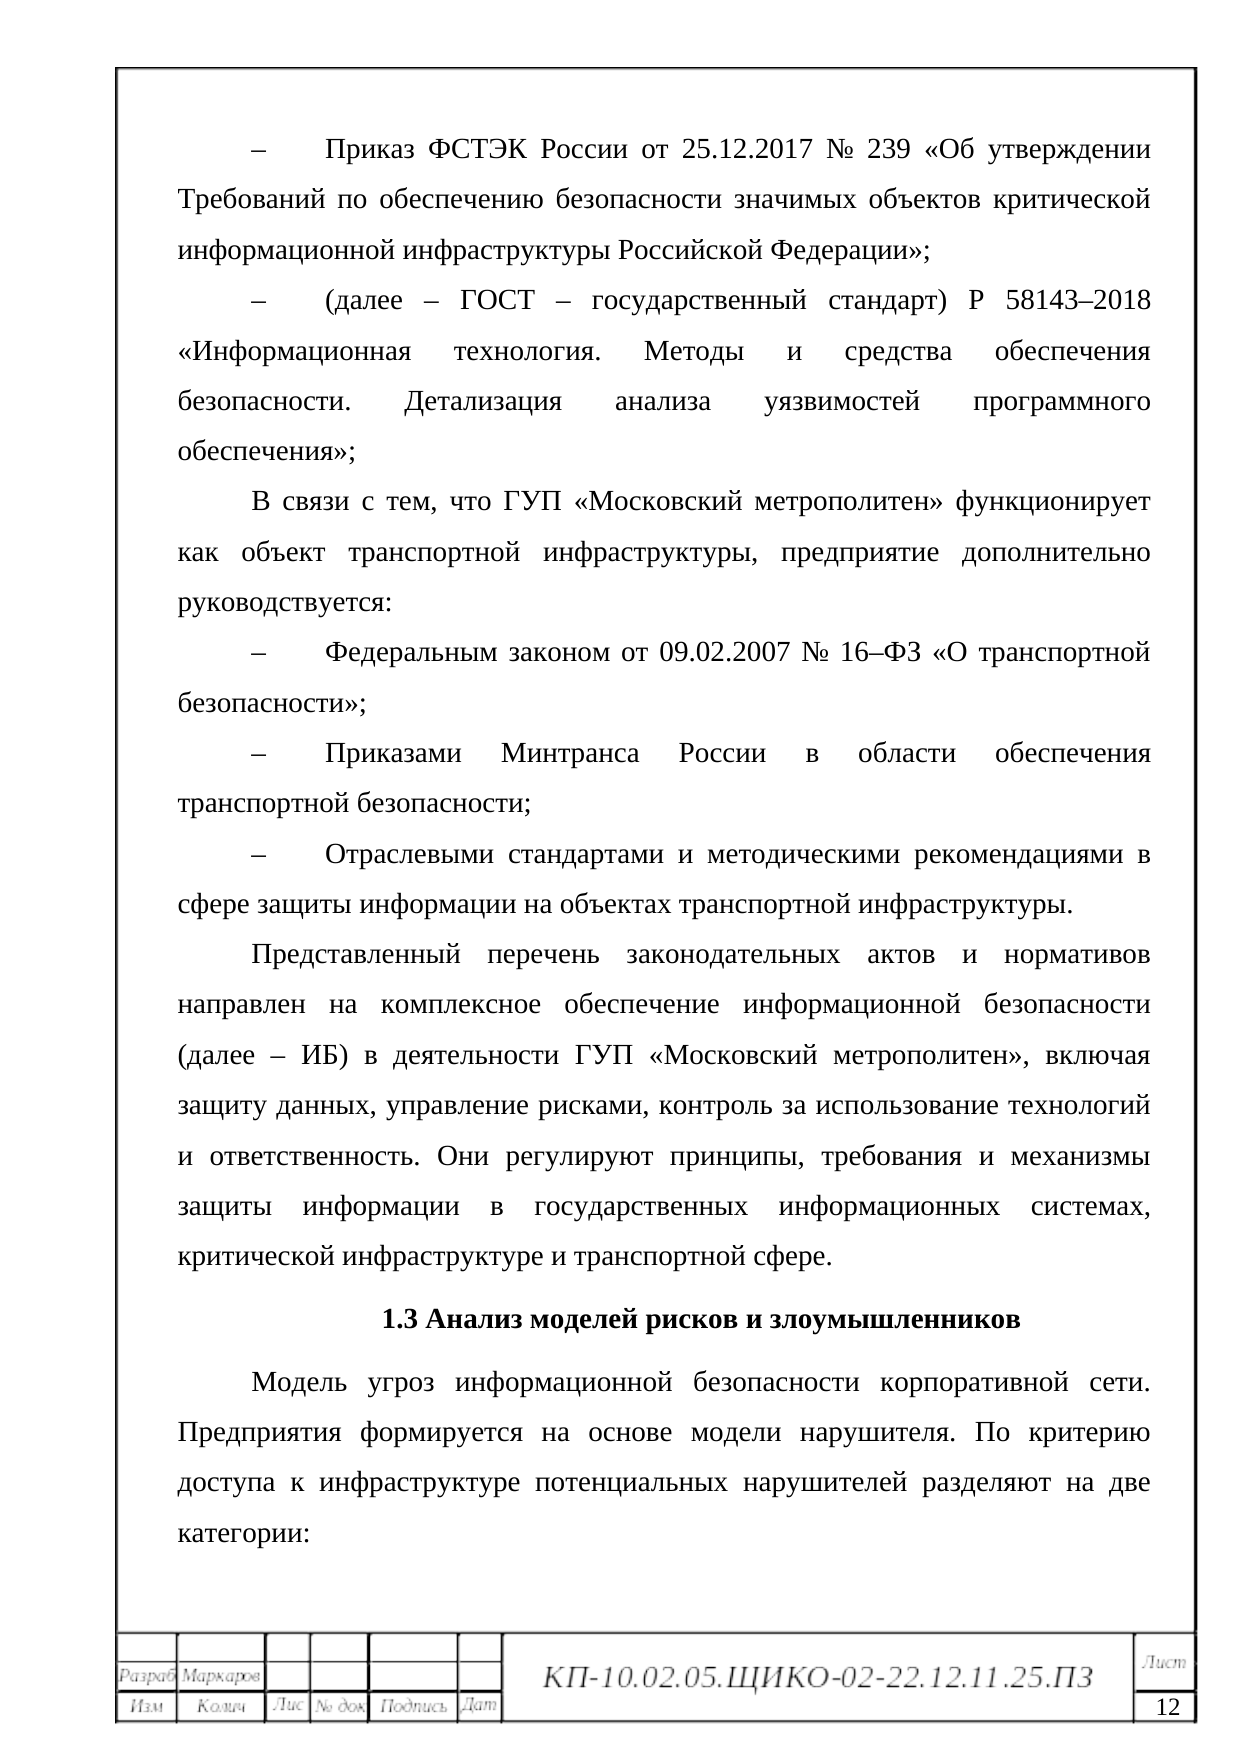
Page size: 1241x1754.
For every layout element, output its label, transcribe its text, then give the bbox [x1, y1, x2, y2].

list (далее – ГОСТ – государственный стандарт) Р 58143–2018 «Информационная технология. Методы и средства обеспечения безопасности. Детализация анализа уязвимостей программного обеспечения»; [177, 282, 1152, 467]
list Отраслевыми стандартами и методическими рекомендациями в сфере защиты информации на объектах транспортной инфраструктуры. [177, 836, 1152, 919]
list Приказ ФСТЭК России от 25.12.2017 № 239 «Об утверждении Требований по обеспечению безопасности значимых объектов критической информационной инфраструктуры Российской Федерации»; [177, 131, 1152, 266]
text В связи с тем, что ГУП «Московский метрополитен» функционирует как объект транспортной инфраструктуры, предприятие дополнительно руководствуется: [177, 483, 1152, 618]
list Приказами Минтранса России в области обеспечения транспортной безопасности; [177, 735, 1152, 819]
list Федеральным законом от 09.02.2007 № 16–ФЗ «О транспортной безопасности»; [177, 634, 1152, 718]
text Модель угроз информационной безопасности корпоративной сети. Предприятия формируется на основе модели нарушителя. По критерию доступа к инфраструктуре потенциальных нарушителей разделяют на две категории: [177, 1364, 1152, 1548]
text Представленный перечень законодательных актов и нормативов направлен на комплексное обеспечение информационной безопасности (далее – ИБ) в деятельности ГУП «Московский метрополитен», включая защиту данных, управление рисками, контроль за использование технологий и ответственность. Они регулируют принципы, требования и механизмы защиты информации в государственных информационных системах, критической инфраструктуре и транспортной сфере. [177, 936, 1152, 1272]
subtitle 1.3 Анализ моделей рисков и злоумышленников [177, 1301, 1152, 1334]
